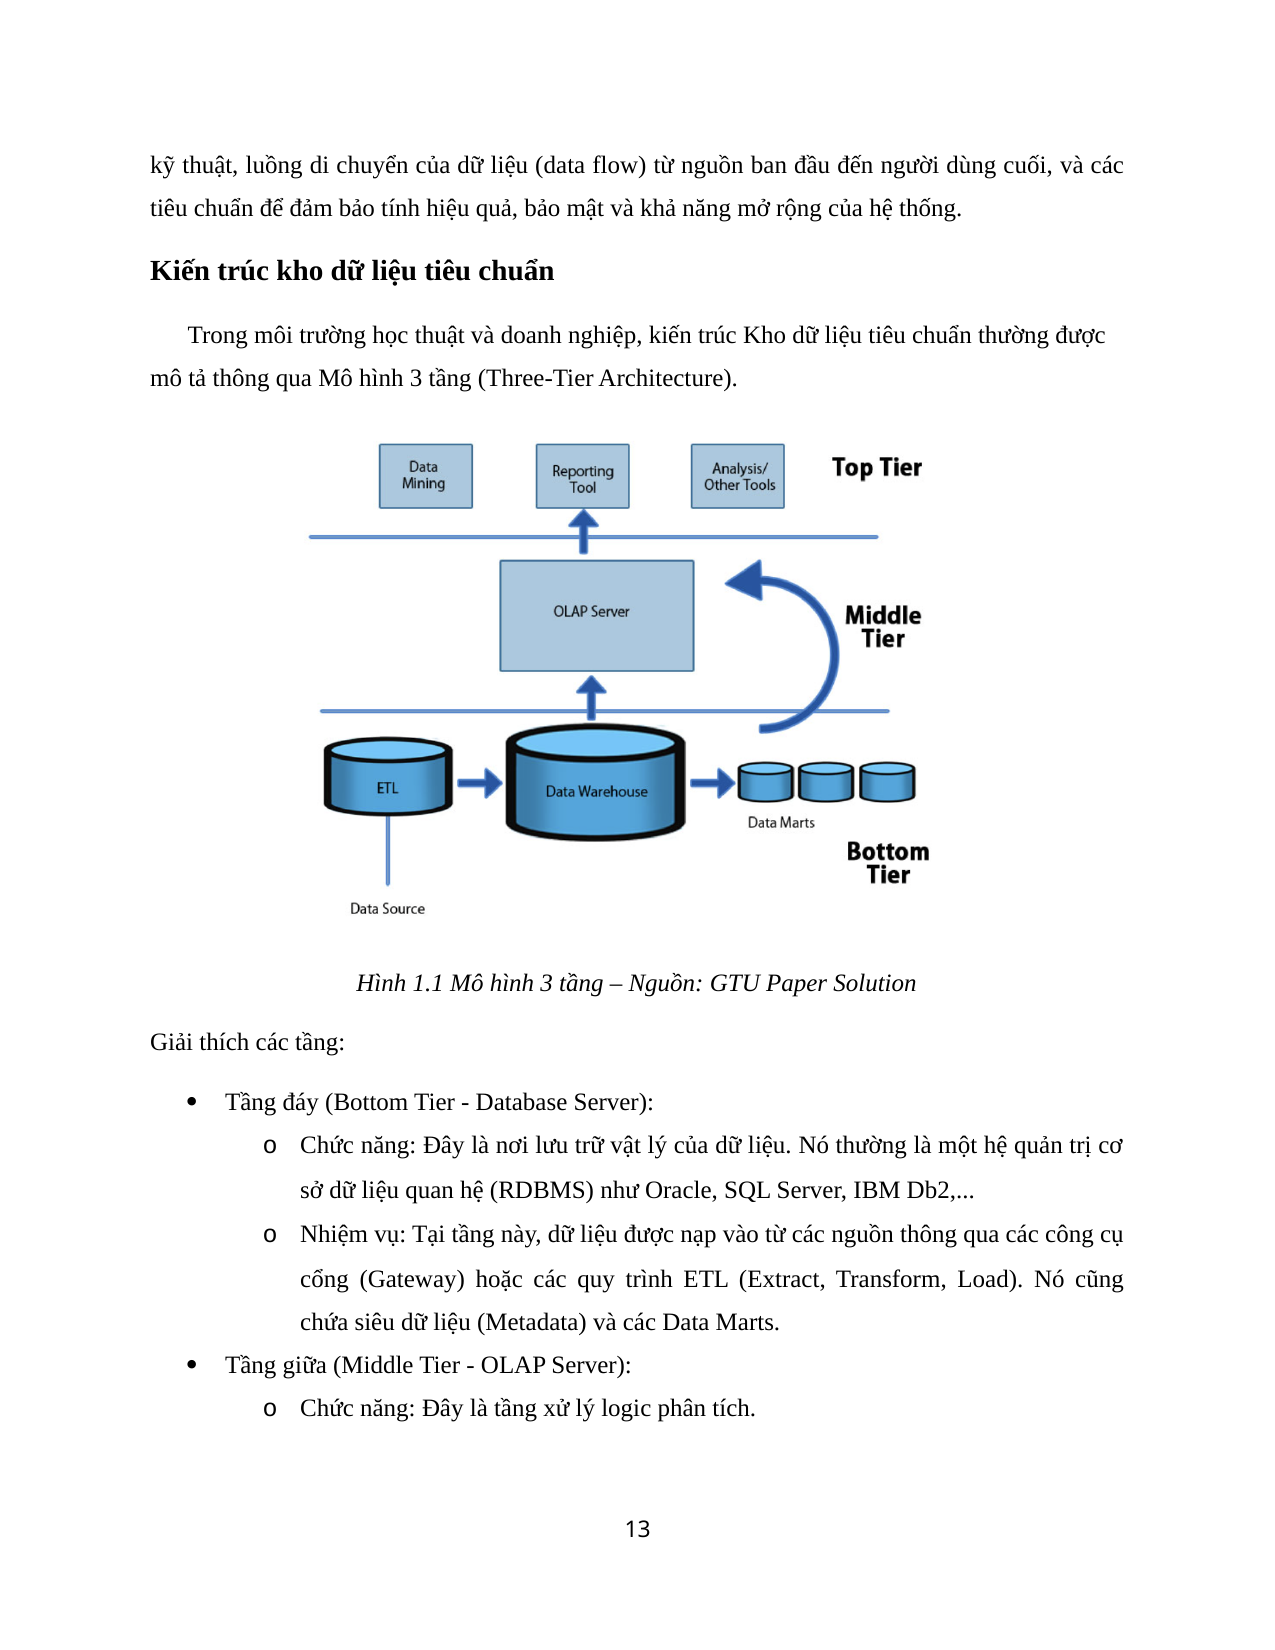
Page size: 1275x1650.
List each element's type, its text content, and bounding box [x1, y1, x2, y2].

picture [298, 422, 977, 936]
list Chức năng: Đây là nơi lưu trữ vật lý của dữ liệu. Nó thường là một hệ quản trị cơ sở dữ liệu quan hệ (RDBMS) như Oracle, SQL Server, IBM Db2,... [262, 1130, 1125, 1204]
list Tầng đáy (Bottom Tier - Database Server): [187, 1087, 1125, 1116]
list Tầng giữa (Middle Tier - OLAP Server): [187, 1350, 1125, 1379]
text Trong môi trường học thuật và doanh nghiệp, kiến trúc Kho dữ liệu tiêu chuẩn thường được mô tả thông qua Mô hình 3 tầng (Three-Tier Architecture). [150, 320, 1125, 392]
text Giải thích các tầng: [150, 1027, 1125, 1056]
list Nhiệm vụ: Tại tầng này, dữ liệu được nạp vào từ các nguồn thông qua các công cụ cổng (Gateway) hoặc các quy trình ETL (Extract, Transform, Load). Nó cũng chứa siêu dữ liệu (Metadata) và các Data Marts. [262, 1219, 1125, 1336]
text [150, 150, 1125, 222]
text Kiến trúc kho dữ liệu tiêu chuẩn [150, 253, 1125, 286]
list Chức năng: Đây là tầng xử lý logic phân tích. [262, 1393, 1125, 1424]
